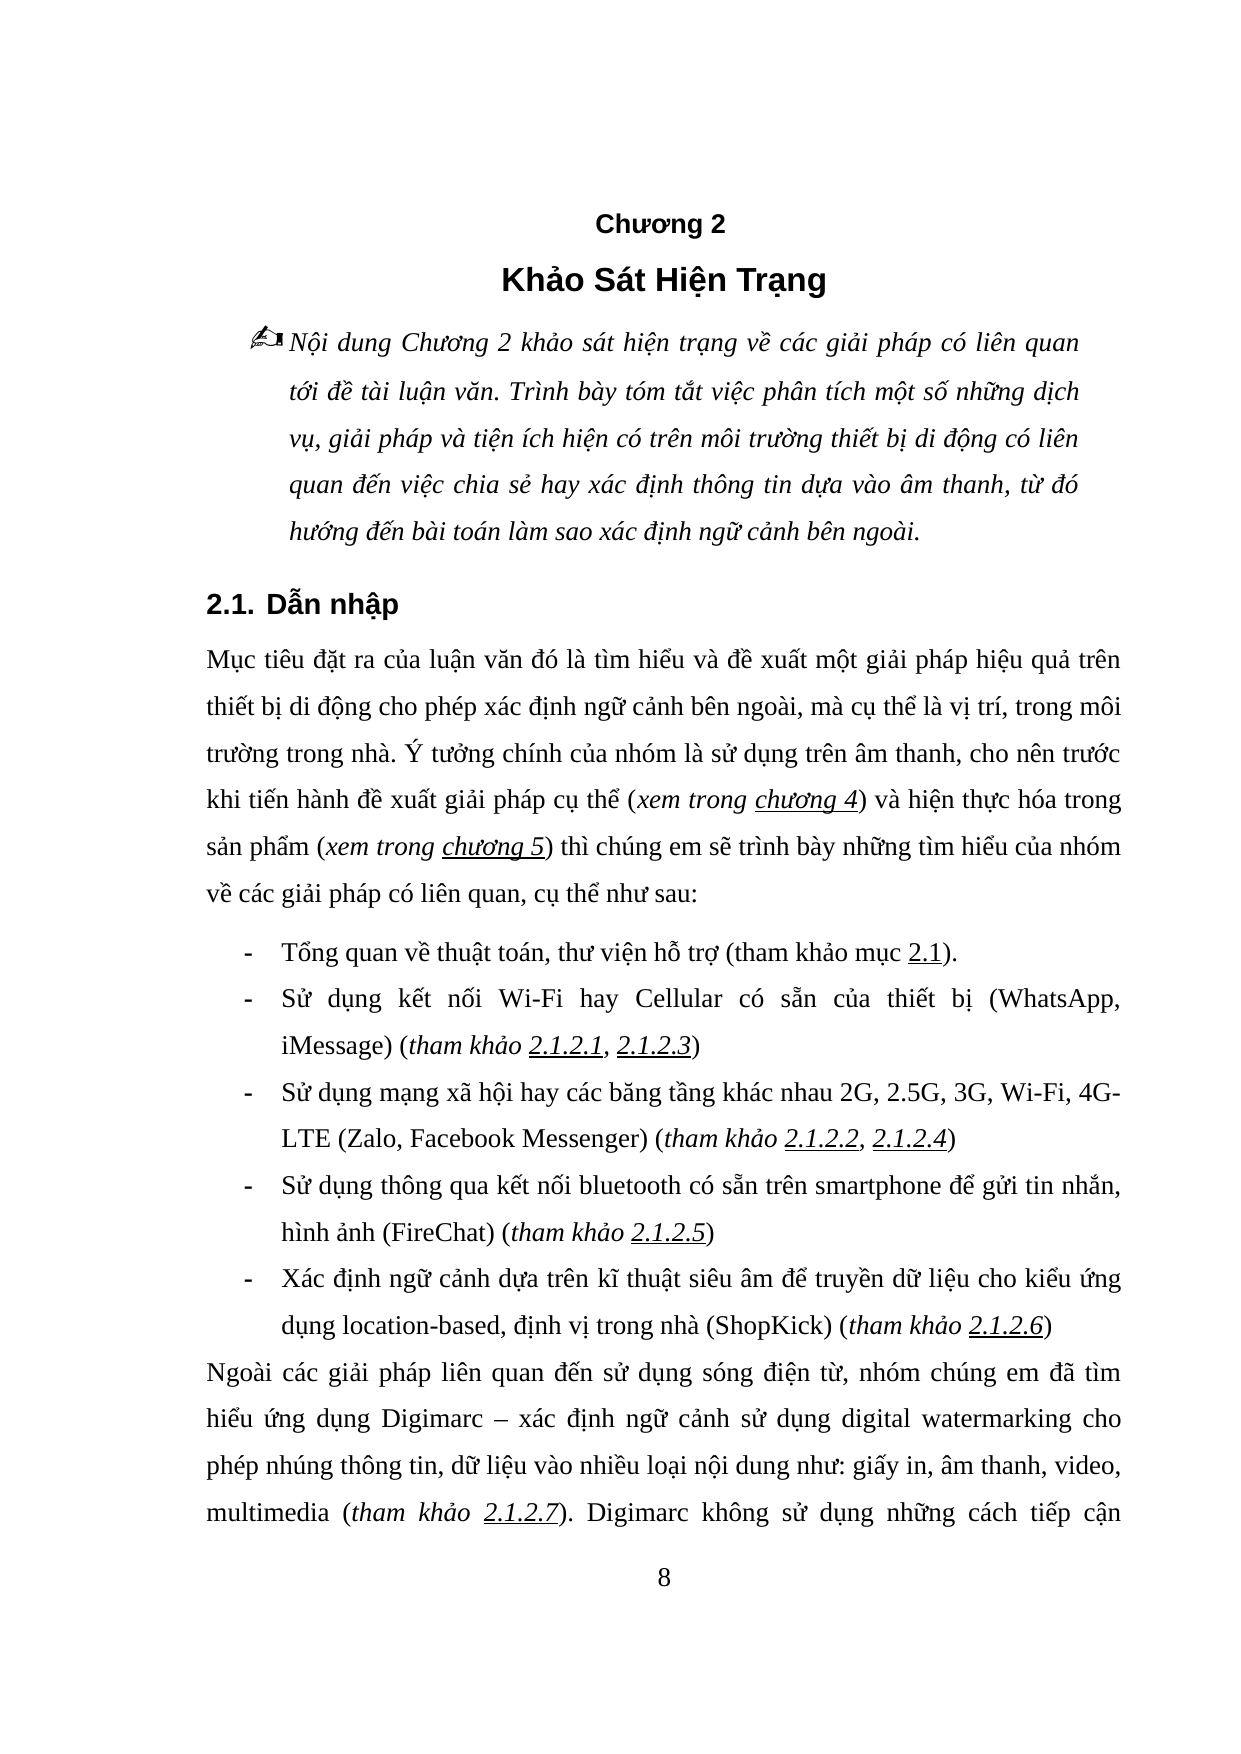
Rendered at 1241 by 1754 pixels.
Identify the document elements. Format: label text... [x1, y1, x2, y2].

list Sử dụng thông qua kết nối bluetooth có sẵn trên smartphone để gửi tin nhắn, hình ảnh (FireChat) (tham khảo 2.1.2.5) [244, 1169, 1122, 1247]
subtitle Khảo Sát Hiện Trạng [206, 202, 1122, 298]
list Xác định ngữ cảnh dựa trên kĩ thuật siêu âm để truyền dữ liệu cho kiểu ứng dụng location-based, định vị trong nhà (ShopKick) (tham khảo 2.1.2.6) [244, 1263, 1122, 1340]
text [206, 1356, 1122, 1527]
subtitle Dẫn nhập [206, 587, 1122, 620]
text Mục tiêu đặt ra của luận văn đó là tìm hiểu và đề xuất một giải pháp hiệu quả trên thiết bị di động cho phép xác định ngữ cảnh bên ngoài, mà cụ thể là vị trí, trong môi trường trong nhà. Ý tưởng chính của nhóm là sử dụng trên âm thanh, cho nên trước khi tiến hành đề xuất giải pháp cụ thể (xem trong chương 4) và hiện thực hóa trong sản phẩm (xem trong chương 5) thì chúng em sẽ trình bày những tìm hiểu của nhóm về các giải pháp có liên quan, cụ thể như sau: [206, 643, 1122, 908]
list Sử dụng mạng xã hội hay các băng tầng khác nhau 2G, 2.5G, 3G, Wi-Fi, 4G-LTE (Zalo, Facebook Messenger) (tham khảo 2.1.2.2, 2.1.2.4) [244, 1076, 1122, 1154]
list Sử dụng kết nối Wi-Fi hay Cellular có sẵn của thiết bị (WhatsApp, iMessage) (tham khảo 2.1.2.1, 2.1.2.3) [244, 983, 1122, 1060]
text Nội dung Chương 2 khảo sát hiện trạng về các giải pháp có liên quan tới đề tài luận văn. Trình bày tóm tắt việc phân tích một số những dịch vụ, giải pháp và tiện ích hiện có trên môi trường thiết bị di động có liên quan đến việc chia sẻ hay xác định thông tin dựa vào âm thanh, từ đó hướng đến bài toán làm sao xác định ngữ cảnh bên ngoài. [248, 324, 1081, 546]
list Tổng quan về thuật toán, thư viện hỗ trợ (tham khảo mục 2.1). [244, 936, 1122, 967]
